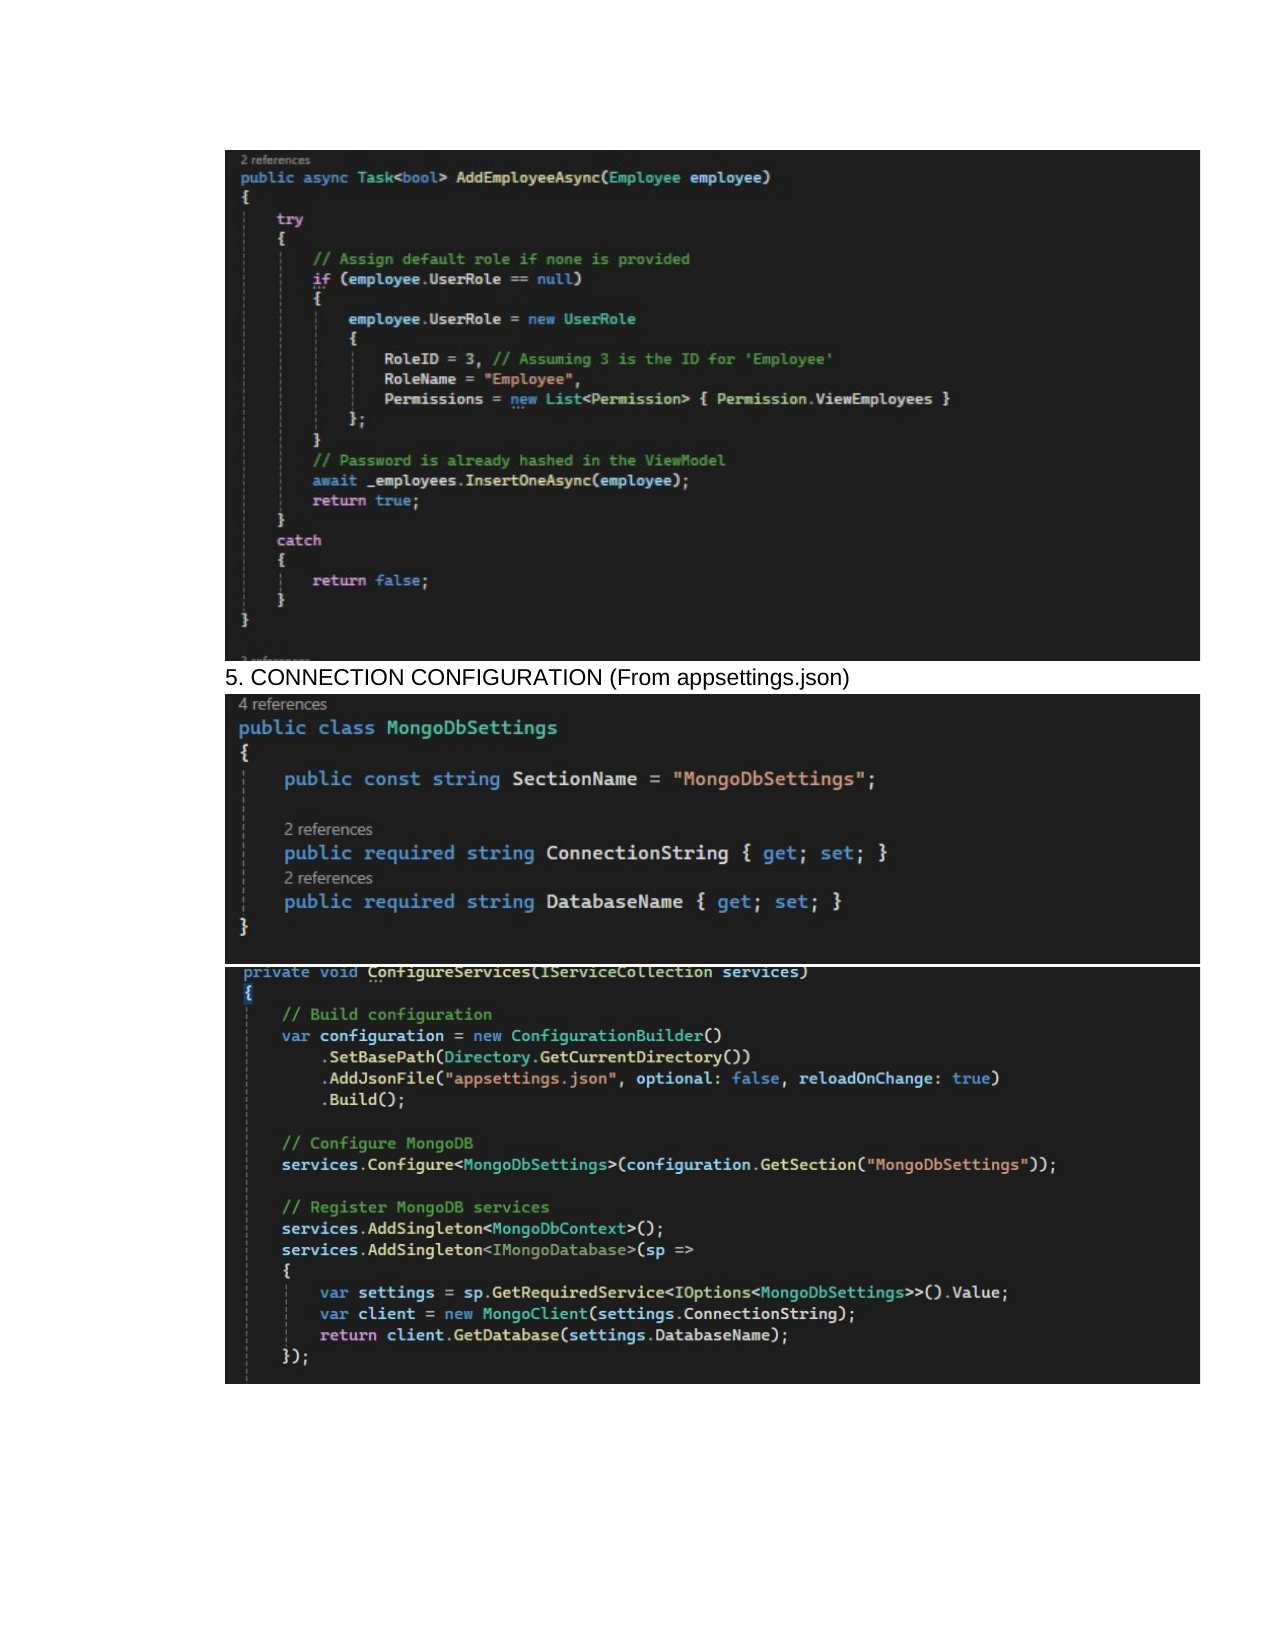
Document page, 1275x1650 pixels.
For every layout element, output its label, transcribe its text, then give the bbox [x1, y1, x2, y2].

text 5. CONNECTION CONFIGURATION (From appsettings.json) [225, 664, 1125, 691]
picture [225, 694, 1200, 964]
picture [225, 967, 1200, 1384]
picture [225, 150, 1200, 661]
